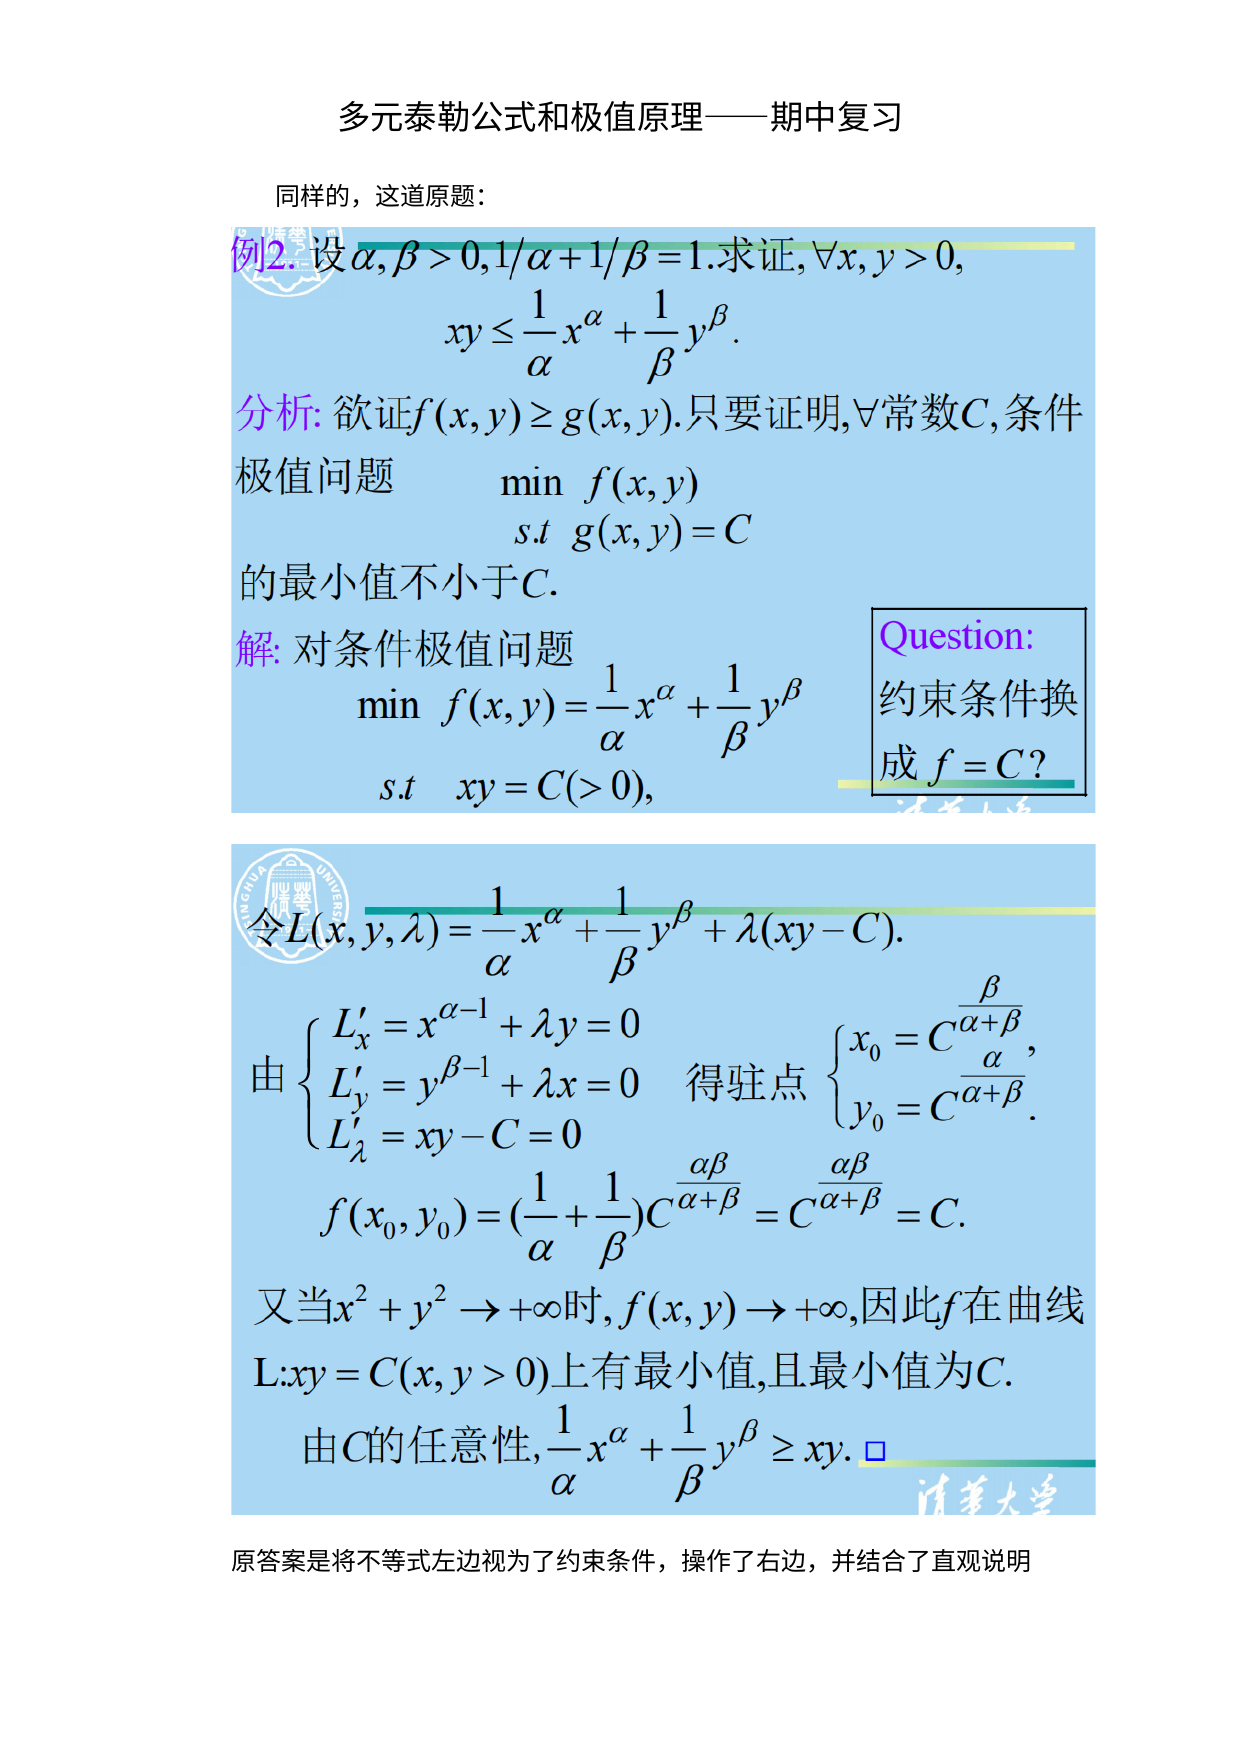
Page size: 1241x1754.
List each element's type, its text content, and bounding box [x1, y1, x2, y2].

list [187, 1527, 1053, 1592]
picture [231, 844, 1096, 1515]
picture [231, 227, 1096, 813]
list 同样的，这道原题： [275, 162, 1053, 227]
